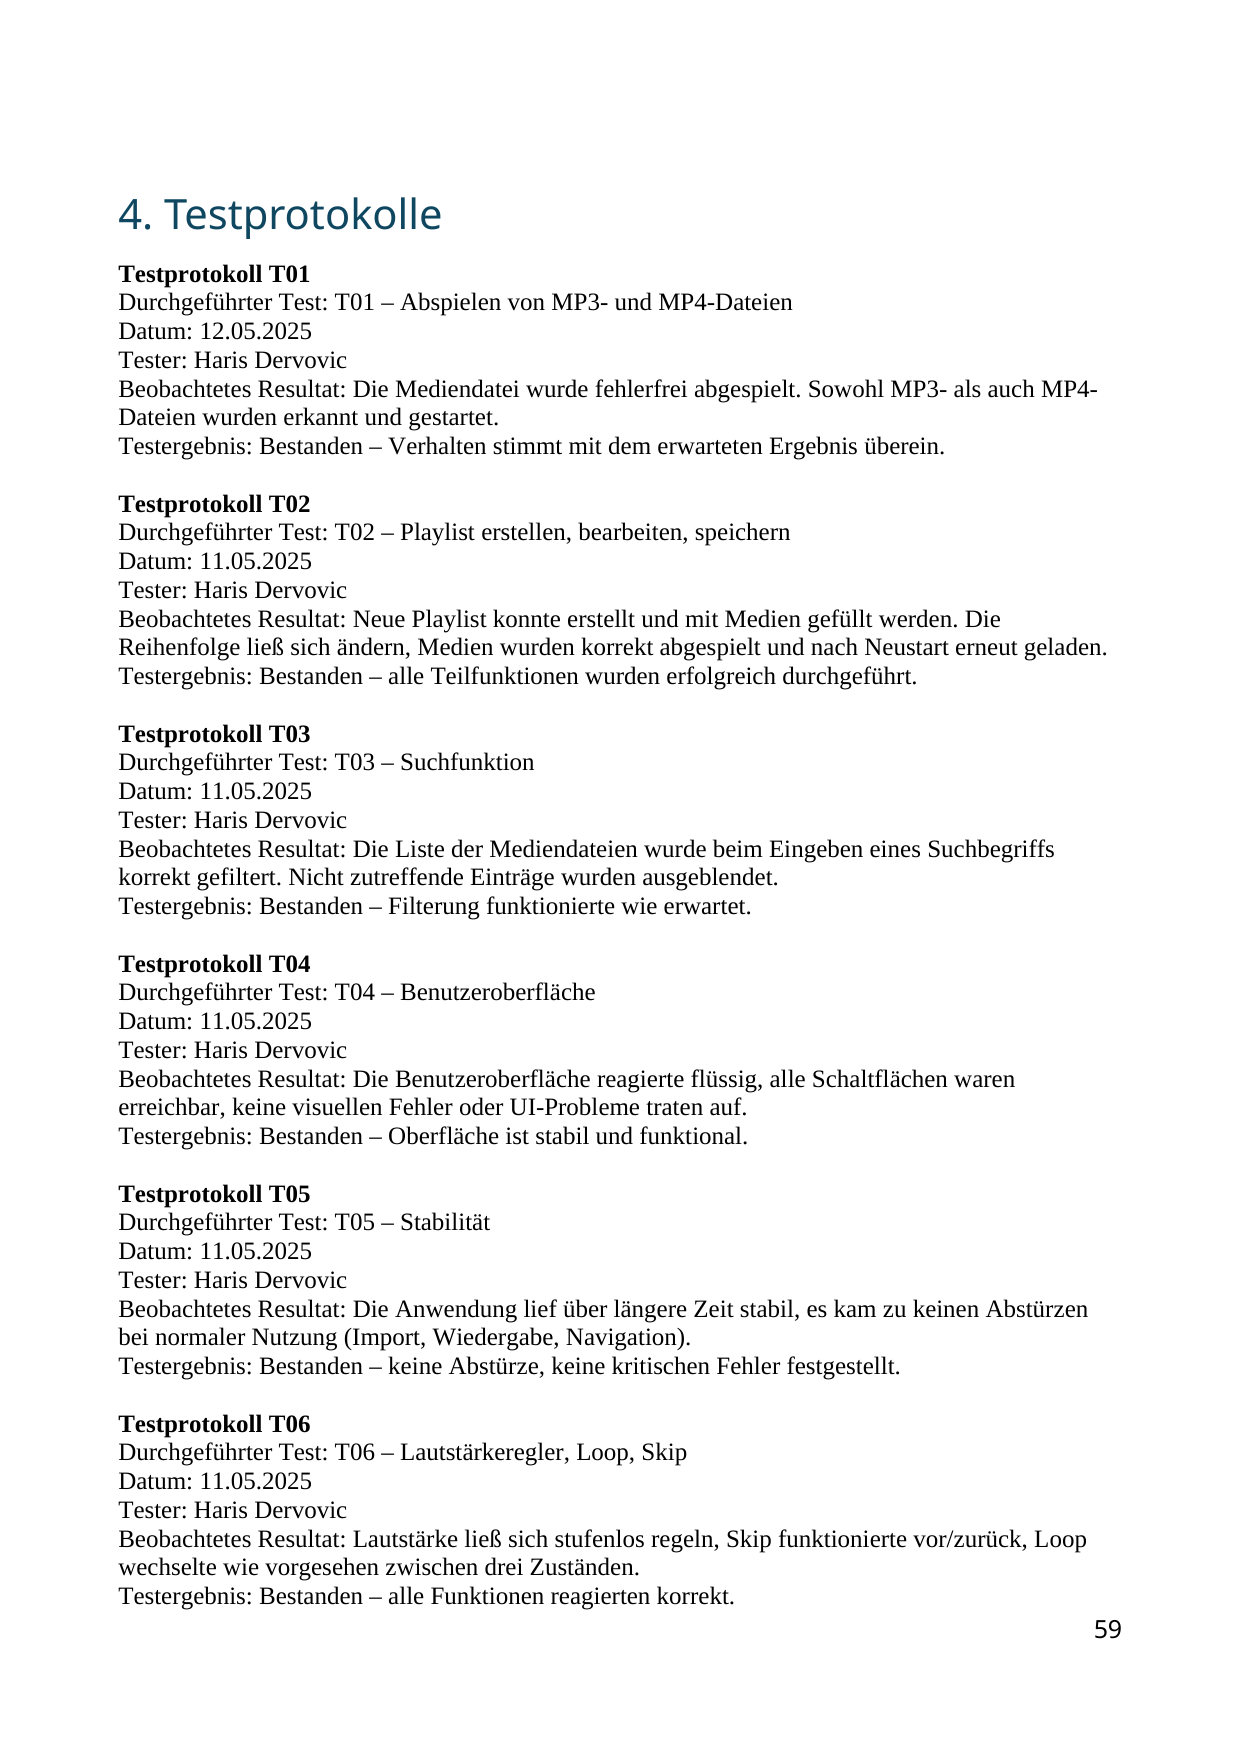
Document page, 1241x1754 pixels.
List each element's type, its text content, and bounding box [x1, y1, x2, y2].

text Durchgeführter Test: T03 – Suchfunktion [118, 747, 1122, 776]
text Testergebnis: Bestanden – Verhalten stimmt mit dem erwarteten Ergebnis überein. [118, 431, 1122, 460]
text Datum: 11.05.2025 [118, 1006, 1122, 1035]
text Testprotokoll T02 [118, 489, 1122, 517]
text Beobachtetes Resultat: Lautstärke ließ sich stufenlos regeln, Skip funktionierte vor/zurück, Loop wechselte wie vorgesehen zwischen drei Zuständen. [118, 1524, 1122, 1581]
text Tester: Haris Dervovic [118, 1495, 1122, 1524]
text Tester: Haris Dervovic [118, 575, 1122, 604]
text Beobachtetes Resultat: Neue Playlist konnte erstellt und mit Medien gefüllt werden. Die Reihenfolge ließ sich ändern, Medien wurden korrekt abgespielt und nach Neustart erneut geladen. [118, 604, 1122, 661]
text Testergebnis: Bestanden – alle Teilfunktionen wurden erfolgreich durchgeführt. [118, 661, 1122, 690]
text Tester: Haris Dervovic [118, 1265, 1122, 1294]
text Testergebnis: Bestanden – alle Funktionen reagierten korrekt. [118, 1581, 1122, 1610]
text Testprotokoll T04 [118, 949, 1122, 977]
text Tester: Haris Dervovic [118, 805, 1122, 834]
text Testprotokoll T01 [118, 259, 1122, 287]
text Datum: 11.05.2025 [118, 776, 1122, 805]
text Testprotokoll T03 [118, 719, 1122, 747]
text Durchgeführter Test: T02 – Playlist erstellen, bearbeiten, speichern [118, 517, 1122, 546]
text Datum: 11.05.2025 [118, 1236, 1122, 1265]
subtitle 4. Testprotokolle [118, 185, 1122, 242]
text Beobachtetes Resultat: Die Anwendung lief über längere Zeit stabil, es kam zu keinen Abstürzen bei normaler Nutzung (Import, Wiedergabe, Navigation). [118, 1294, 1122, 1351]
text Tester: Haris Dervovic [118, 1035, 1122, 1064]
text Datum: 11.05.2025 [118, 546, 1122, 575]
text Beobachtetes Resultat: Die Benutzeroberfläche reagierte flüssig, alle Schaltflächen waren erreichbar, keine visuellen Fehler oder UI-Probleme traten auf. [118, 1064, 1122, 1121]
text Testergebnis: Bestanden – Oberfläche ist stabil und funktional. [118, 1121, 1122, 1150]
text Durchgeführter Test: T06 – Lautstärkeregler, Loop, Skip [118, 1437, 1122, 1466]
text Beobachtetes Resultat: Die Mediendatei wurde fehlerfrei abgespielt. Sowohl MP3- als auch MP4-Dateien wurden erkannt und gestartet. [118, 374, 1122, 431]
text Testprotokoll T05 [118, 1179, 1122, 1207]
text Durchgeführter Test: T04 – Benutzeroberfläche [118, 977, 1122, 1006]
text Testprotokoll T06 [118, 1409, 1122, 1437]
text Tester: Haris Dervovic [118, 345, 1122, 374]
text Beobachtetes Resultat: Die Liste der Mediendateien wurde beim Eingeben eines Suchbegriffs korrekt gefiltert. Nicht zutreffende Einträge wurden ausgeblendet. [118, 834, 1122, 891]
text Testergebnis: Bestanden – keine Abstürze, keine kritischen Fehler festgestellt. [118, 1351, 1122, 1380]
text Durchgeführter Test: T05 – Stabilität [118, 1207, 1122, 1236]
text Datum: 11.05.2025 [118, 1466, 1122, 1495]
text Testergebnis: Bestanden – Filterung funktionierte wie erwartet. [118, 891, 1122, 920]
text Durchgeführter Test: T01 – Abspielen von MP3- und MP4-Dateien [118, 287, 1122, 316]
text Datum: 12.05.2025 [118, 316, 1122, 345]
